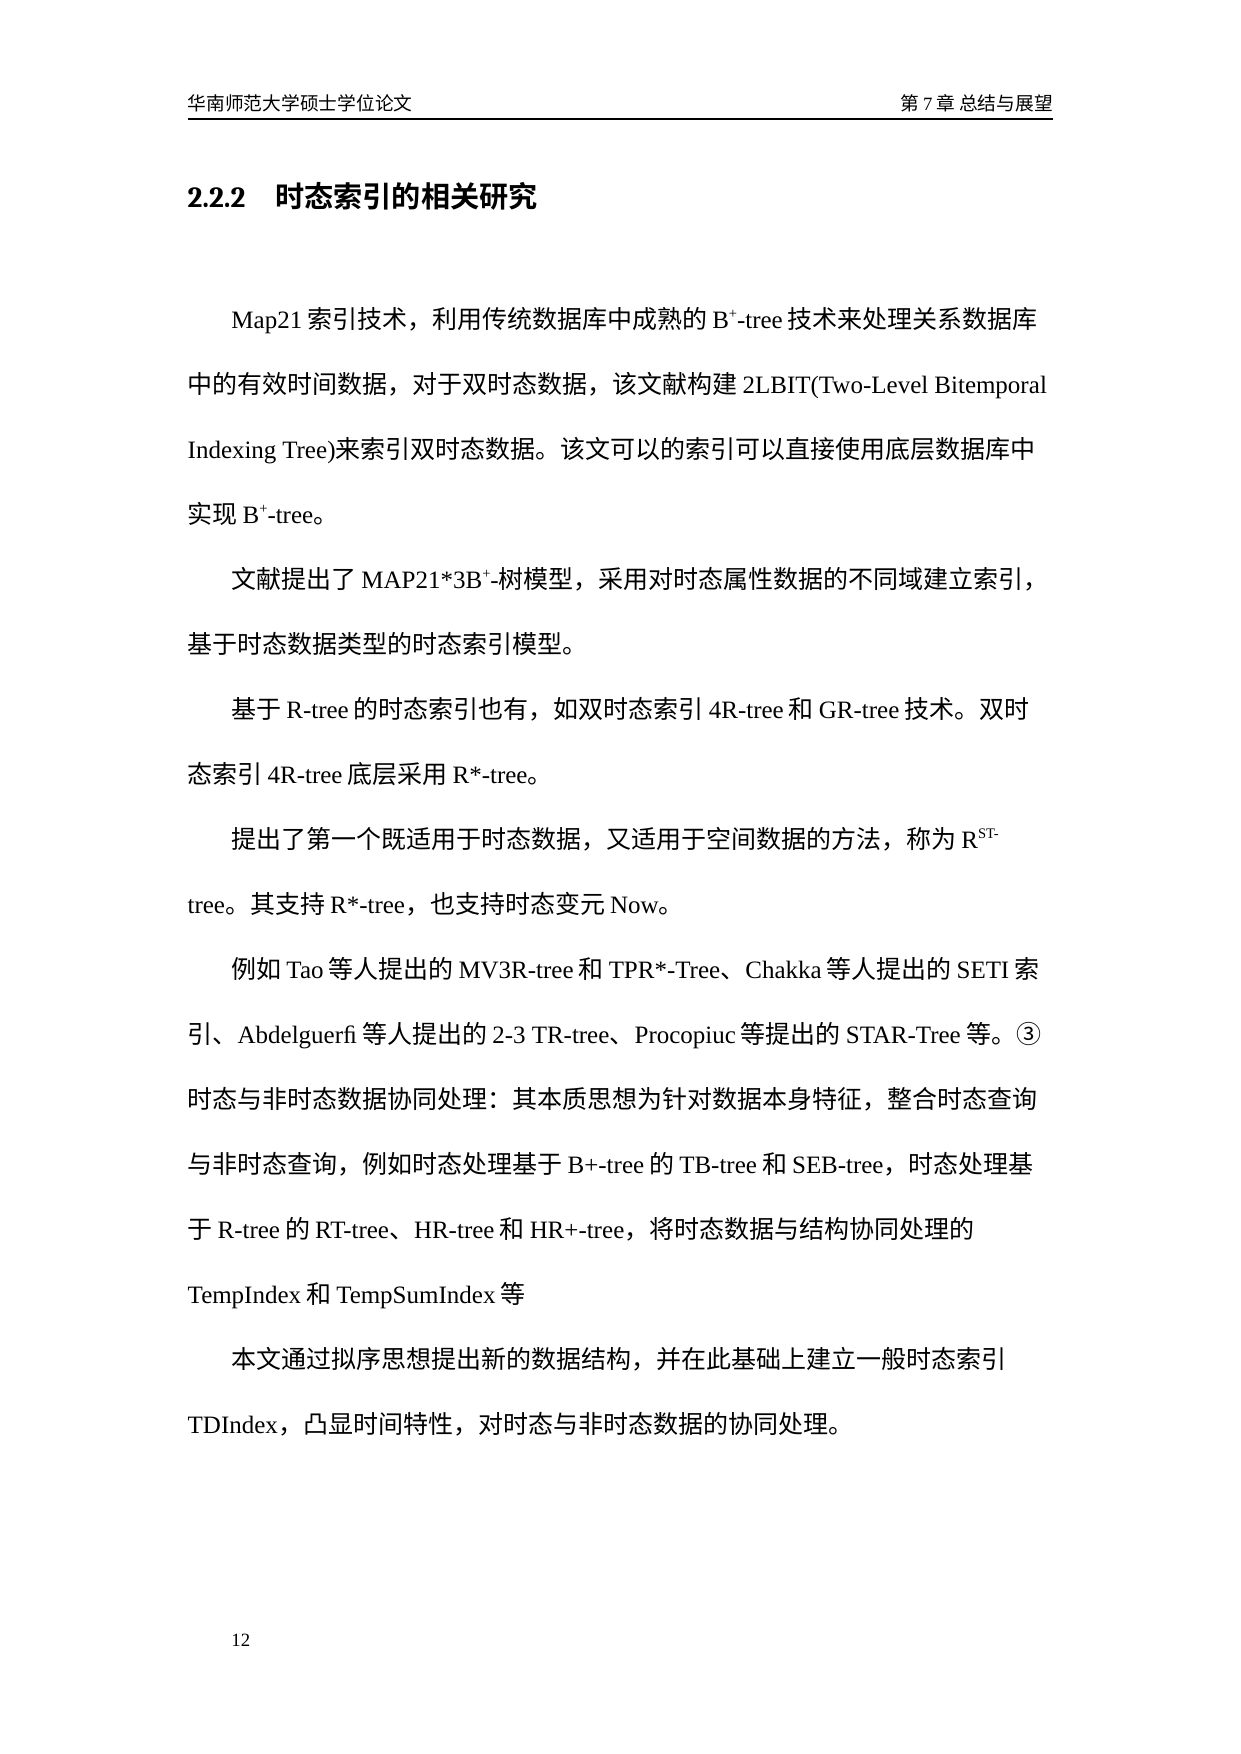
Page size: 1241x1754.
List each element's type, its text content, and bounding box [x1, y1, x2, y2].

text Map21索引技术，利用传统数据库中成熟的B+-tree技术来处理关系数据库中的有效时间数据，对于双时态数据，该文献构建2LBIT(Two-Level Bitemporal Indexing Tree)来索引双时态数据。该文可以的索引可以直接使用底层数据库中实现B+-tree。 [187, 285, 1053, 545]
text 基于R-tree的时态索引也有，如双时态索引4R-tree和GR-tree技术。双时态索引4R-tree底层采用R*-tree。 [187, 675, 1053, 805]
text 提出了第一个既适用于时态数据，又适用于空间数据的方法，称为RST-tree。其支持R*-tree，也支持时态变元Now。 [187, 805, 1053, 935]
text 例如Tao等人提出的MV3R-tree和TPR*-Tree、Chakka等人提出的SETI索引、Abdelguerﬁ等人提出的2-3 TR-tree、Procopiuc等提出的STAR-Tree等。③时态与非时态数据协同处理：其本质思想为针对数据本身特征，整合时态查询与非时态查询，例如时态处理基于B+-tree的TB-tree和SEB-tree，时态处理基于R-tree的RT-tree、HR-tree和HR+-tree，将时态数据与结构协同处理的TempIndex和TempSumIndex等 [187, 935, 1053, 1325]
text 本文通过拟序思想提出新的数据结构，并在此基础上建立一般时态索引TDIndex，凸显时间特性，对时态与非时态数据的协同处理。 [187, 1325, 1053, 1455]
subtitle 时态索引的相关研究 [187, 162, 1053, 227]
text 文献提出了MAP21*3B+-树模型，采用对时态属性数据的不同域建立索引，基于时态数据类型的时态索引模型。 [187, 545, 1053, 675]
